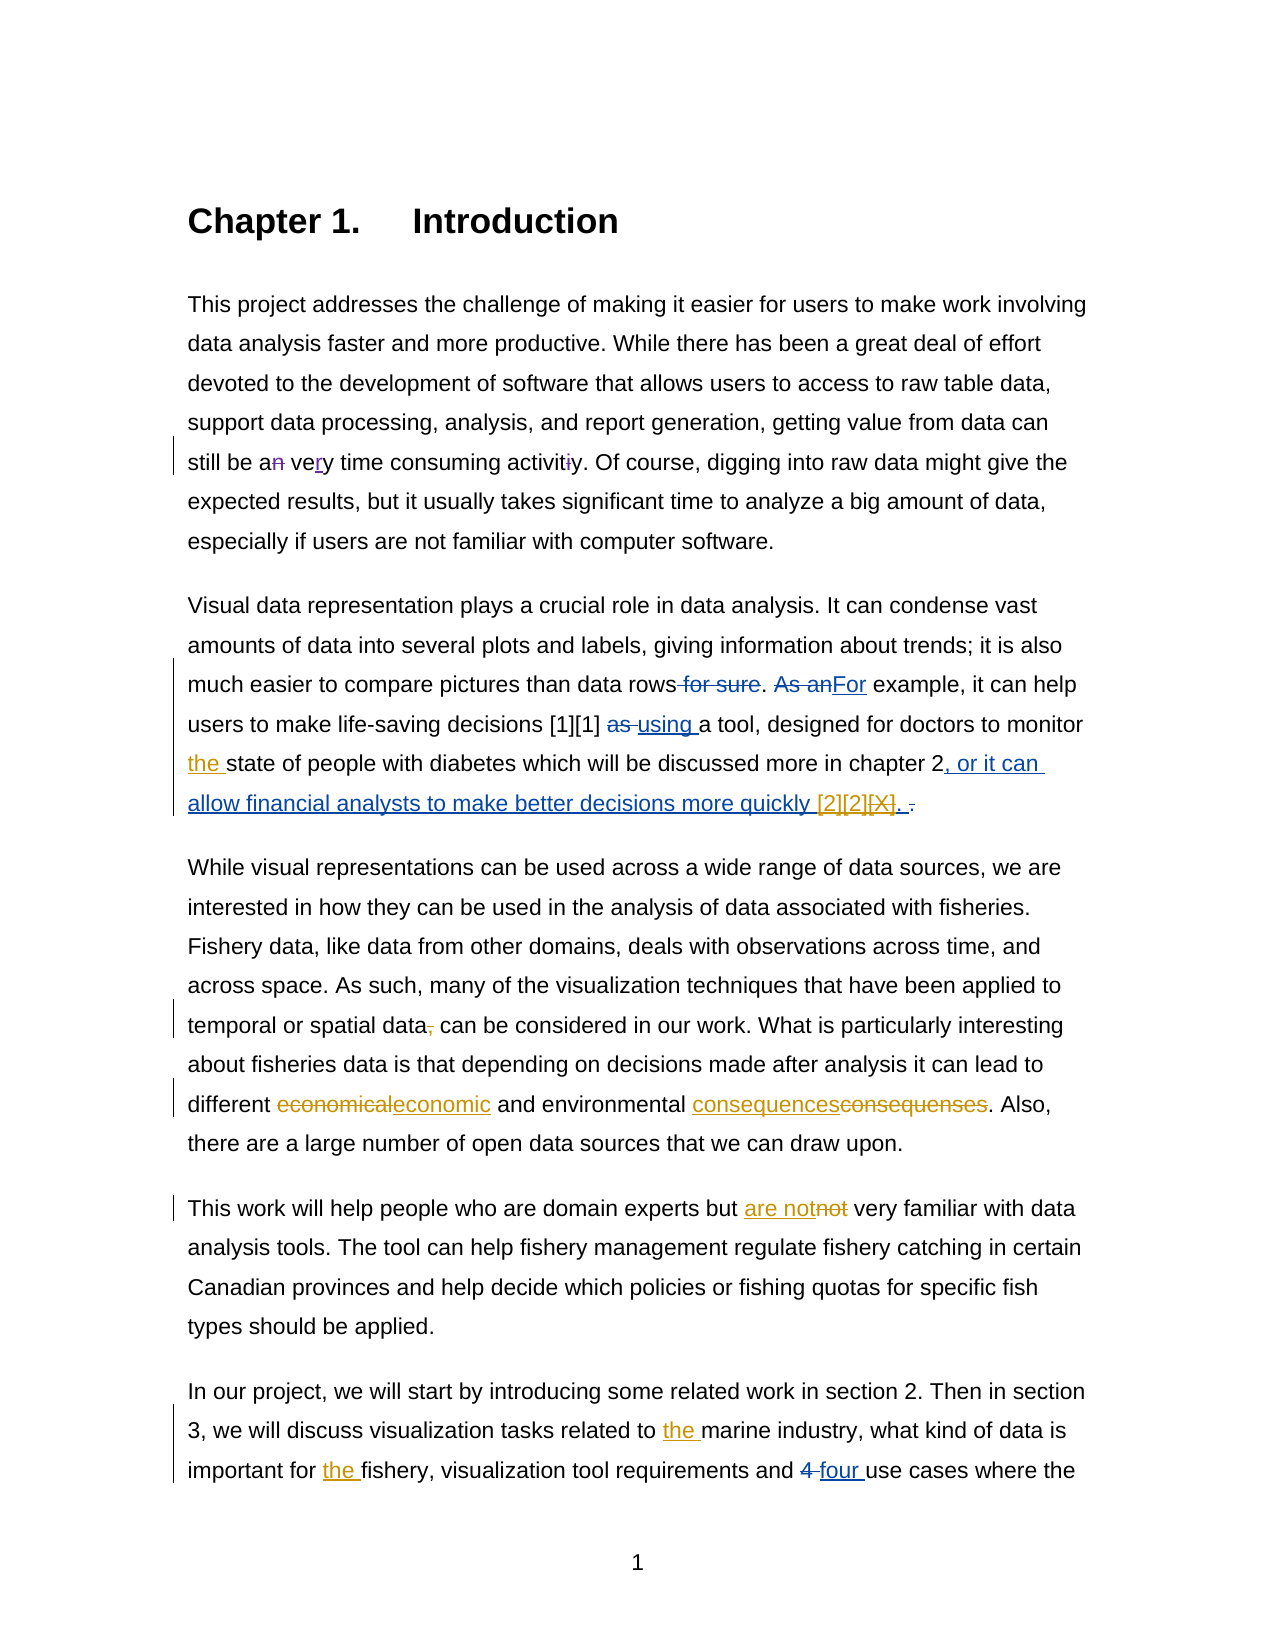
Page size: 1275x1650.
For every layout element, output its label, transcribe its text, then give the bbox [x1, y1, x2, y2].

subtitle Introduction [187, 200, 1087, 241]
text While visual representations can be used across a wide range of data sources, we are interested in how they can be used in the analysis of data associated with fisheries. Fishery data, like data from other domains, deals with observations across time, and across space. As such, many of the visualization techniques that have been applied to temporal or spatial data can be considered in our work. What is particularly interesting about fisheries data is that depending on decisions made after analysis it can lead to different and environmental . Also, there are a large number of open data sources that we can draw upon. [187, 854, 1087, 1157]
text This project addresses the challenge of making it easier for users to make work involving data analysis faster and more productive. While there has been a great deal of effort devoted to the development of software that allows users to access to raw table data, support data processing, analysis, and report generation, getting value from data can still be a vey time consuming activity. Of course, digging into raw data might give the expected results, but it usually takes significant time to analyze a big amount of data, especially if users are not familiar with computer software. [187, 291, 1087, 554]
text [187, 1378, 1087, 1483]
text Visual data representation plays a crucial role in data analysis. It can condense vast amounts of data into several plots and labels, giving information about trends; it is also much easier to compare pictures than data rows. example, it can help users to make life-saving decisions a tool, designed for doctors to monitor state of people with diabetes which will be discussed more in chapter 2 [187, 592, 1087, 816]
text This work will help people who are domain experts but very familiar with data analysis tools. The tool can help fishery management regulate fishery catching in certain Canadian provinces and help decide which policies or fishing quotas for specific fish types should be applied. [187, 1195, 1087, 1339]
